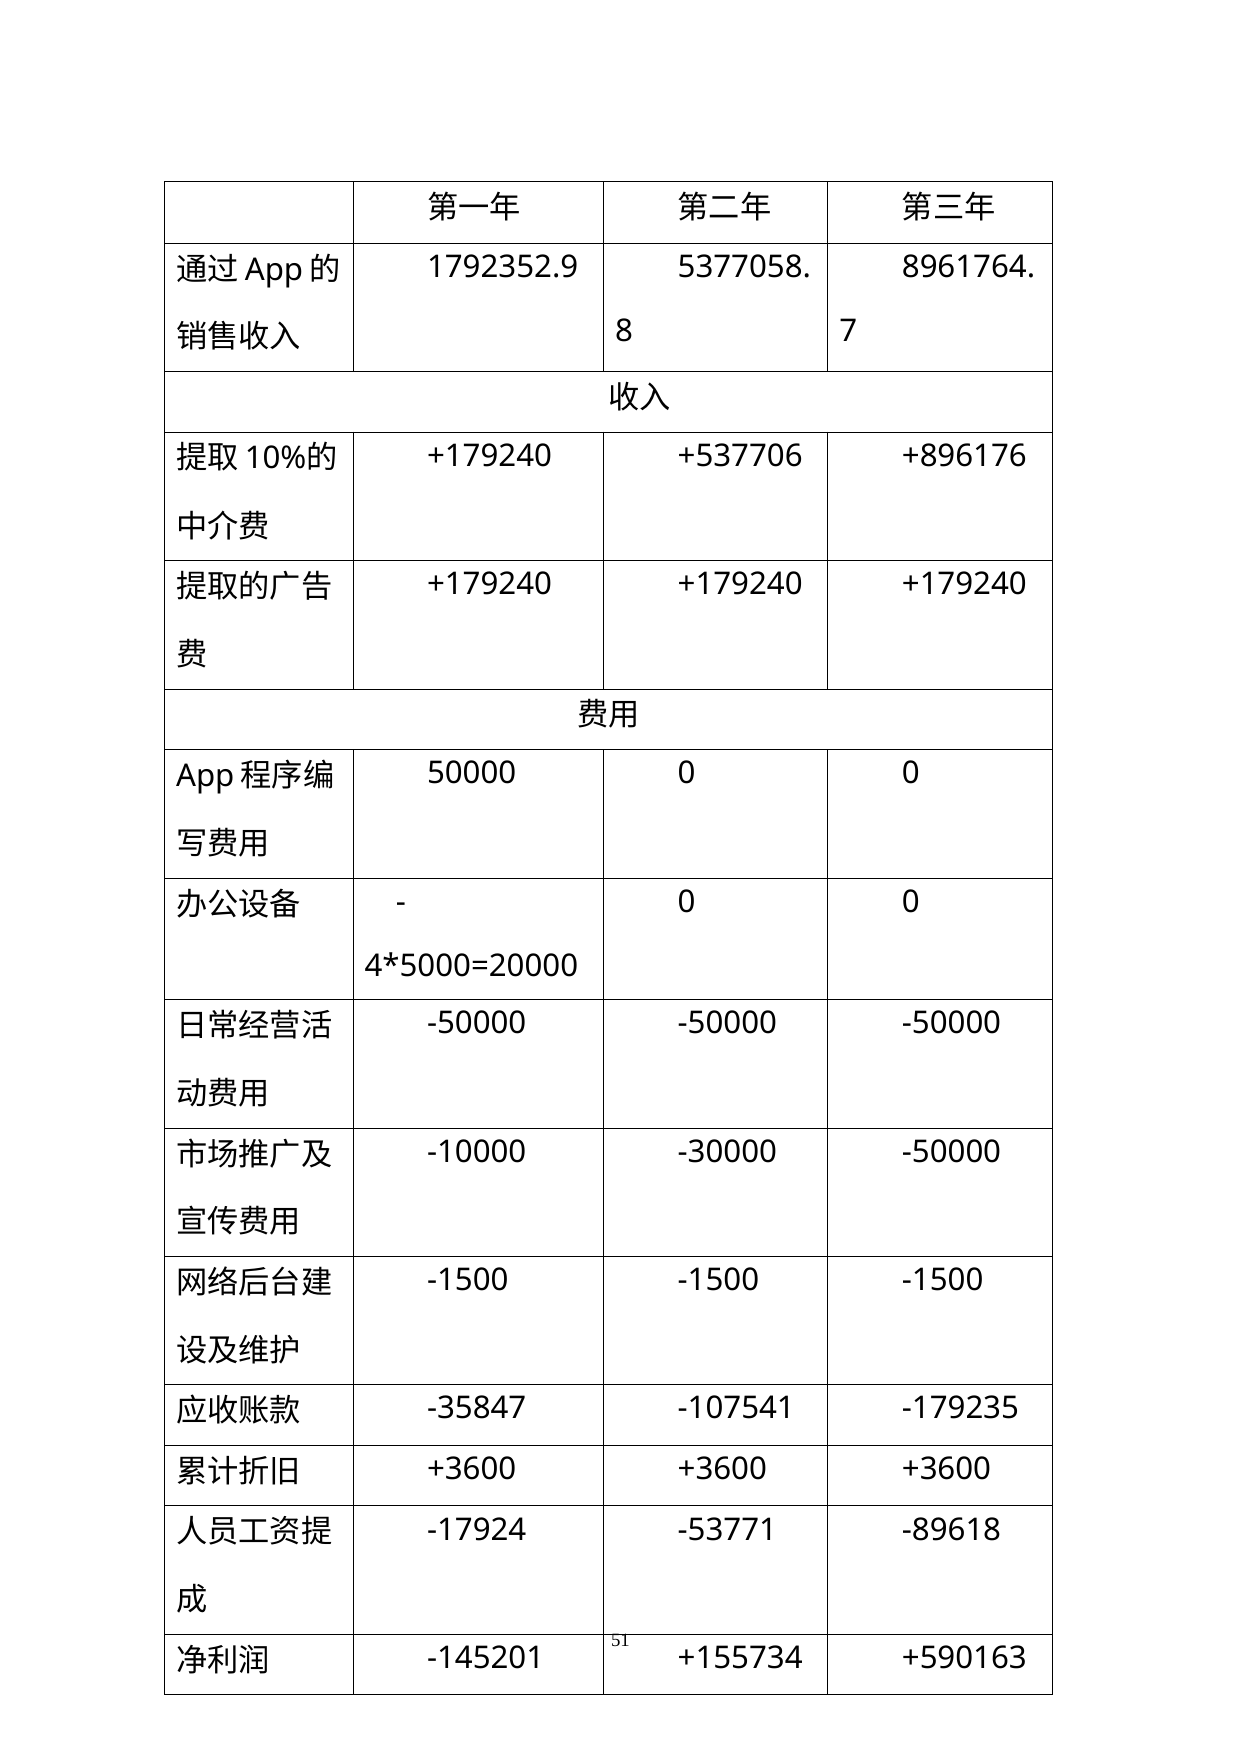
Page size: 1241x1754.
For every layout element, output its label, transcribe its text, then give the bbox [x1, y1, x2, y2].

table_cell +179240 [354, 561, 603, 688]
table_cell 5377058.8 [604, 244, 827, 371]
table_header [165, 182, 353, 243]
table_cell 应收账款 [165, 1385, 353, 1445]
table_cell 1792352.9 [354, 244, 603, 371]
table_cell 提取10%的中介费 [165, 433, 353, 560]
table_cell +590163 [828, 1635, 1052, 1694]
table_cell 8961764.7 [828, 244, 1052, 371]
table_cell -50000 [828, 1000, 1052, 1128]
table_cell +155734 [604, 1635, 827, 1694]
table_header 第三年 [828, 182, 1052, 243]
table_cell -1500 [354, 1257, 603, 1384]
table_cell -30000 [604, 1129, 827, 1256]
table_cell +3600 [354, 1446, 603, 1505]
table_cell -145201 [354, 1635, 603, 1694]
table_cell -50000 [604, 1000, 827, 1128]
table_cell 通过App的销售收入 [165, 244, 353, 371]
table_cell 0 [828, 879, 1052, 999]
table_header 第一年 [354, 182, 603, 243]
table_cell -1500 [828, 1257, 1052, 1384]
table_cell 0 [604, 750, 827, 878]
table_header 第二年 [604, 182, 827, 243]
table_cell +179240 [354, 433, 603, 560]
table_cell 0 [604, 879, 827, 999]
table_cell -50000 [354, 1000, 603, 1128]
table_cell -53771 [604, 1506, 827, 1634]
table_cell -89618 [828, 1506, 1052, 1634]
table_cell +179240 [828, 561, 1052, 688]
table_cell +179240 [604, 561, 827, 688]
table_cell +3600 [828, 1446, 1052, 1505]
table_cell -107541 [604, 1385, 827, 1445]
table_cell App程序编写费用 [165, 750, 353, 878]
table_cell +537706 [604, 433, 827, 560]
table_cell -50000 [828, 1129, 1052, 1256]
table_cell -179235 [828, 1385, 1052, 1445]
table_cell 费用 [165, 690, 1052, 749]
table_cell 网络后台建设及维护 [165, 1257, 353, 1384]
table_cell -17924 [354, 1506, 603, 1634]
table_cell 累计折旧 [165, 1446, 353, 1505]
table_cell -35847 [354, 1385, 603, 1445]
table_cell 市场推广及宣传费用 [165, 1129, 353, 1256]
table_cell +3600 [604, 1446, 827, 1505]
table_cell 0 [828, 750, 1052, 878]
table_cell -4*5000=20000 [354, 879, 603, 999]
table_cell 净利润 [165, 1635, 353, 1694]
table_cell 办公设备 [165, 879, 353, 999]
table_cell -10000 [354, 1129, 603, 1256]
table_cell +896176 [828, 433, 1052, 560]
table_cell 日常经营活动费用 [165, 1000, 353, 1128]
table_cell 人员工资提成 [165, 1506, 353, 1634]
table_cell 收入 [165, 372, 1052, 432]
table_cell 50000 [354, 750, 603, 878]
table_cell 提取的广告费 [165, 561, 353, 688]
table_cell -1500 [604, 1257, 827, 1384]
